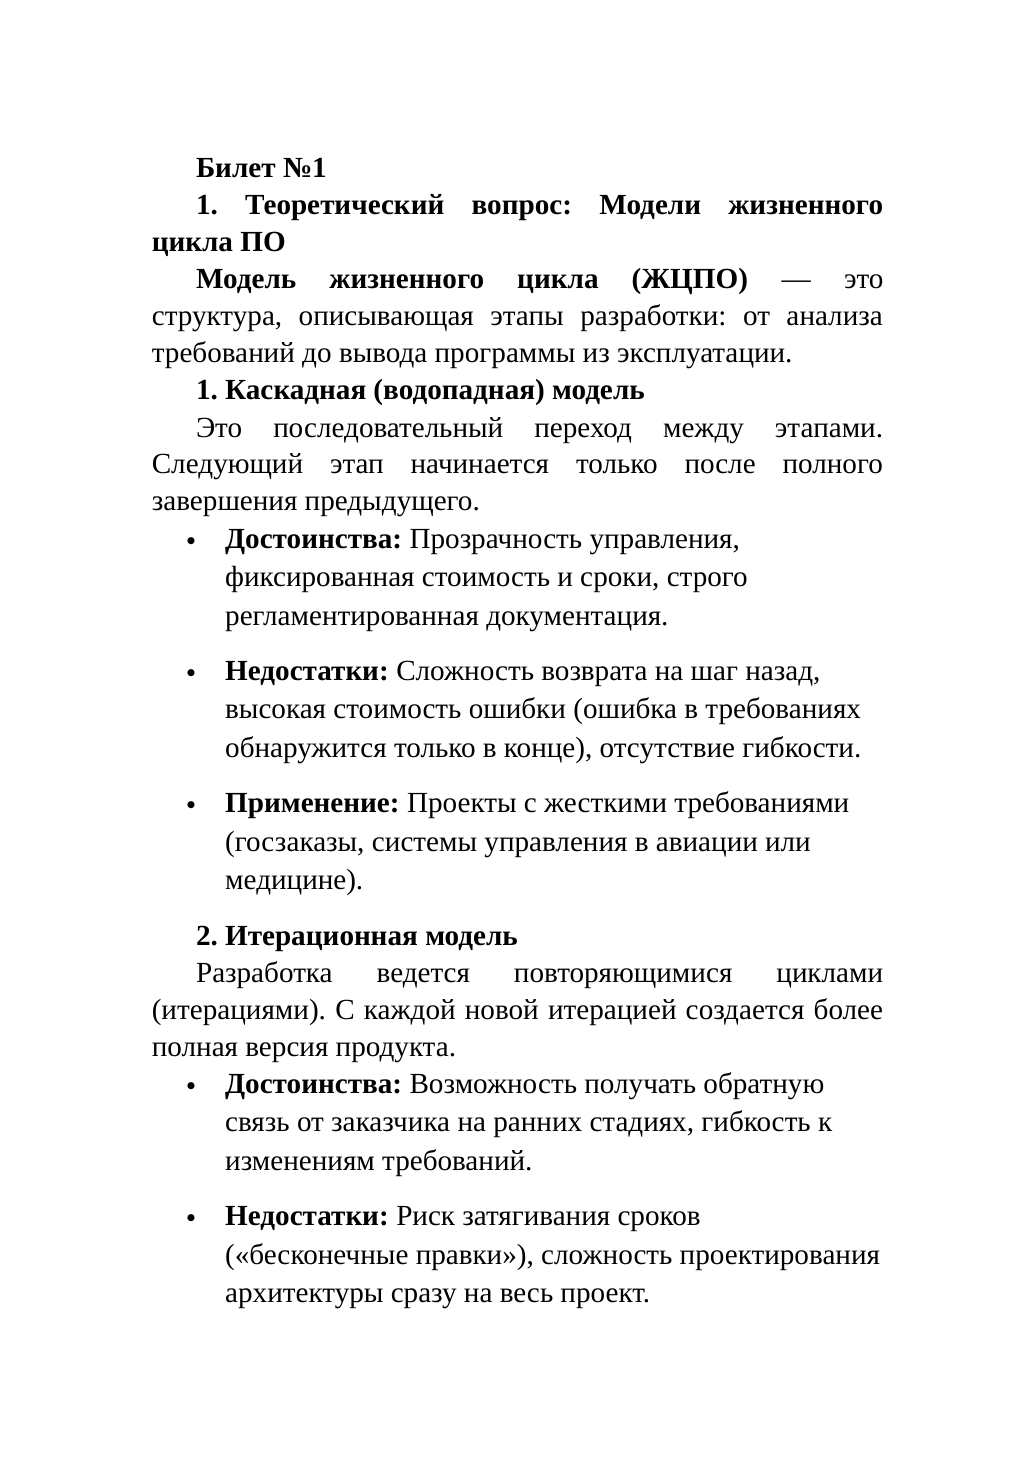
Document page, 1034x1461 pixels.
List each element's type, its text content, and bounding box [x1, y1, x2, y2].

list Применение: Проекты с жесткими требованиями (госзаказы, системы управления в авиации или медицине). [187, 785, 883, 896]
text 1. Теоретический вопрос: Модели жизненного цикла ПО [152, 187, 883, 258]
list Недостатки: Сложность возврата на шаг назад, высокая стоимость ошибки (ошибка в требованиях обнаружится только в конце), отсутствие гибкости. [187, 653, 883, 764]
list Достоинства: Прозрачность управления, фиксированная стоимость и сроки, строго регламентированная документация. [187, 521, 883, 631]
text 2. Итерационная модель [152, 918, 883, 951]
list Недостатки: Риск затягивания сроков («бесконечные правки»), сложность проектирования архитектуры сразу на весь проект. [187, 1198, 883, 1309]
text Разработка ведется повторяющимися циклами (итерациями). С каждой новой итерацией создается более полная версия продукта. [152, 955, 883, 1062]
text 1. Каскадная (водопадная) модель [152, 372, 883, 406]
text Модель жизненного цикла (ЖЦПО) — это структура, описывающая этапы разработки: от анализа требований до вывода программы из эксплуатации. [152, 261, 883, 369]
text Билет №1 [152, 150, 883, 183]
text Это последовательный переход между этапами. Следующий этап начинается только после полного завершения предыдущего. [152, 410, 883, 517]
list Достоинства: Возможность получать обратную связь от заказчика на ранних стадиях, гибкость к изменениям требований. [187, 1066, 883, 1177]
